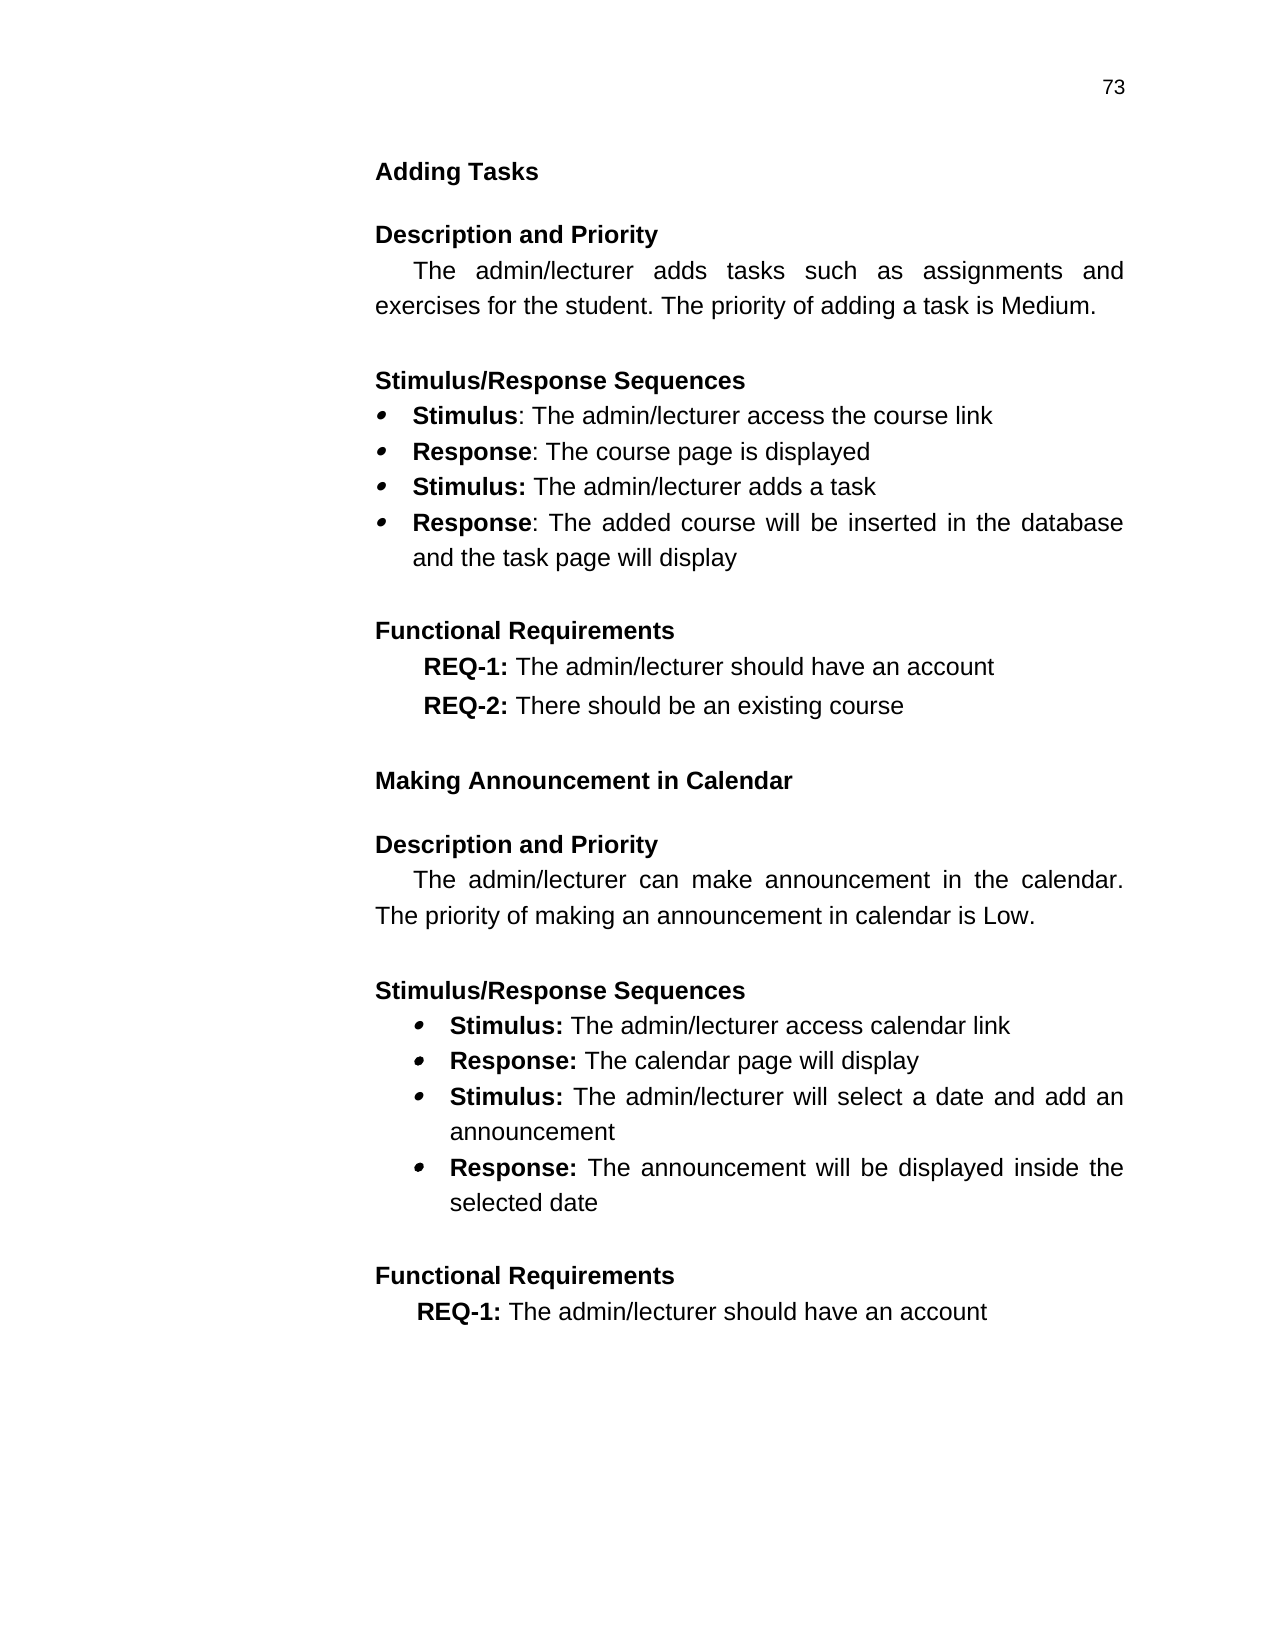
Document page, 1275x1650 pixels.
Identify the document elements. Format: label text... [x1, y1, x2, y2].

list Response: The announcement will be displayed inside the selected date [412, 1146, 1125, 1217]
subtitle Adding Tasks [375, 150, 1125, 185]
subtitle Functional Requirements [375, 1254, 1125, 1290]
list Response: The course page is displayed [375, 430, 1125, 466]
list Stimulus: The admin/lecturer adds a task [375, 466, 1125, 501]
text REQ-2: There should be an existing course [375, 684, 1125, 720]
subtitle Functional Requirements [375, 609, 1125, 645]
text The admin/lecturer adds tasks such as assignments and exercises for the student. The priority of adding a task is Medium. [375, 249, 1125, 320]
text The admin/lecturer can make announcement in the calendar. The priority of making an announcement in calendar is Low. [375, 858, 1125, 929]
list Stimulus: The admin/lecturer access calendar link [412, 1004, 1125, 1040]
list Response: The calendar page will display [412, 1040, 1125, 1075]
subtitle Making Announcement in Calendar [375, 759, 1125, 795]
subtitle Stimulus/Response Sequences [375, 359, 1125, 395]
text REQ-1: The admin/lecturer should have an account [300, 1290, 1125, 1325]
subtitle Stimulus/Response Sequences [375, 969, 1125, 1004]
list Response: The added course will be inserted in the database and the task page will display [375, 501, 1125, 572]
subtitle Description and Priority [375, 823, 1125, 858]
list Stimulus: The admin/lecturer will select a date and add an announcement [412, 1075, 1125, 1146]
list Stimulus: The admin/lecturer access the course link [375, 395, 1125, 430]
text REQ-1: The admin/lecturer should have an account [375, 645, 1125, 680]
subtitle Description and Priority [375, 213, 1125, 249]
